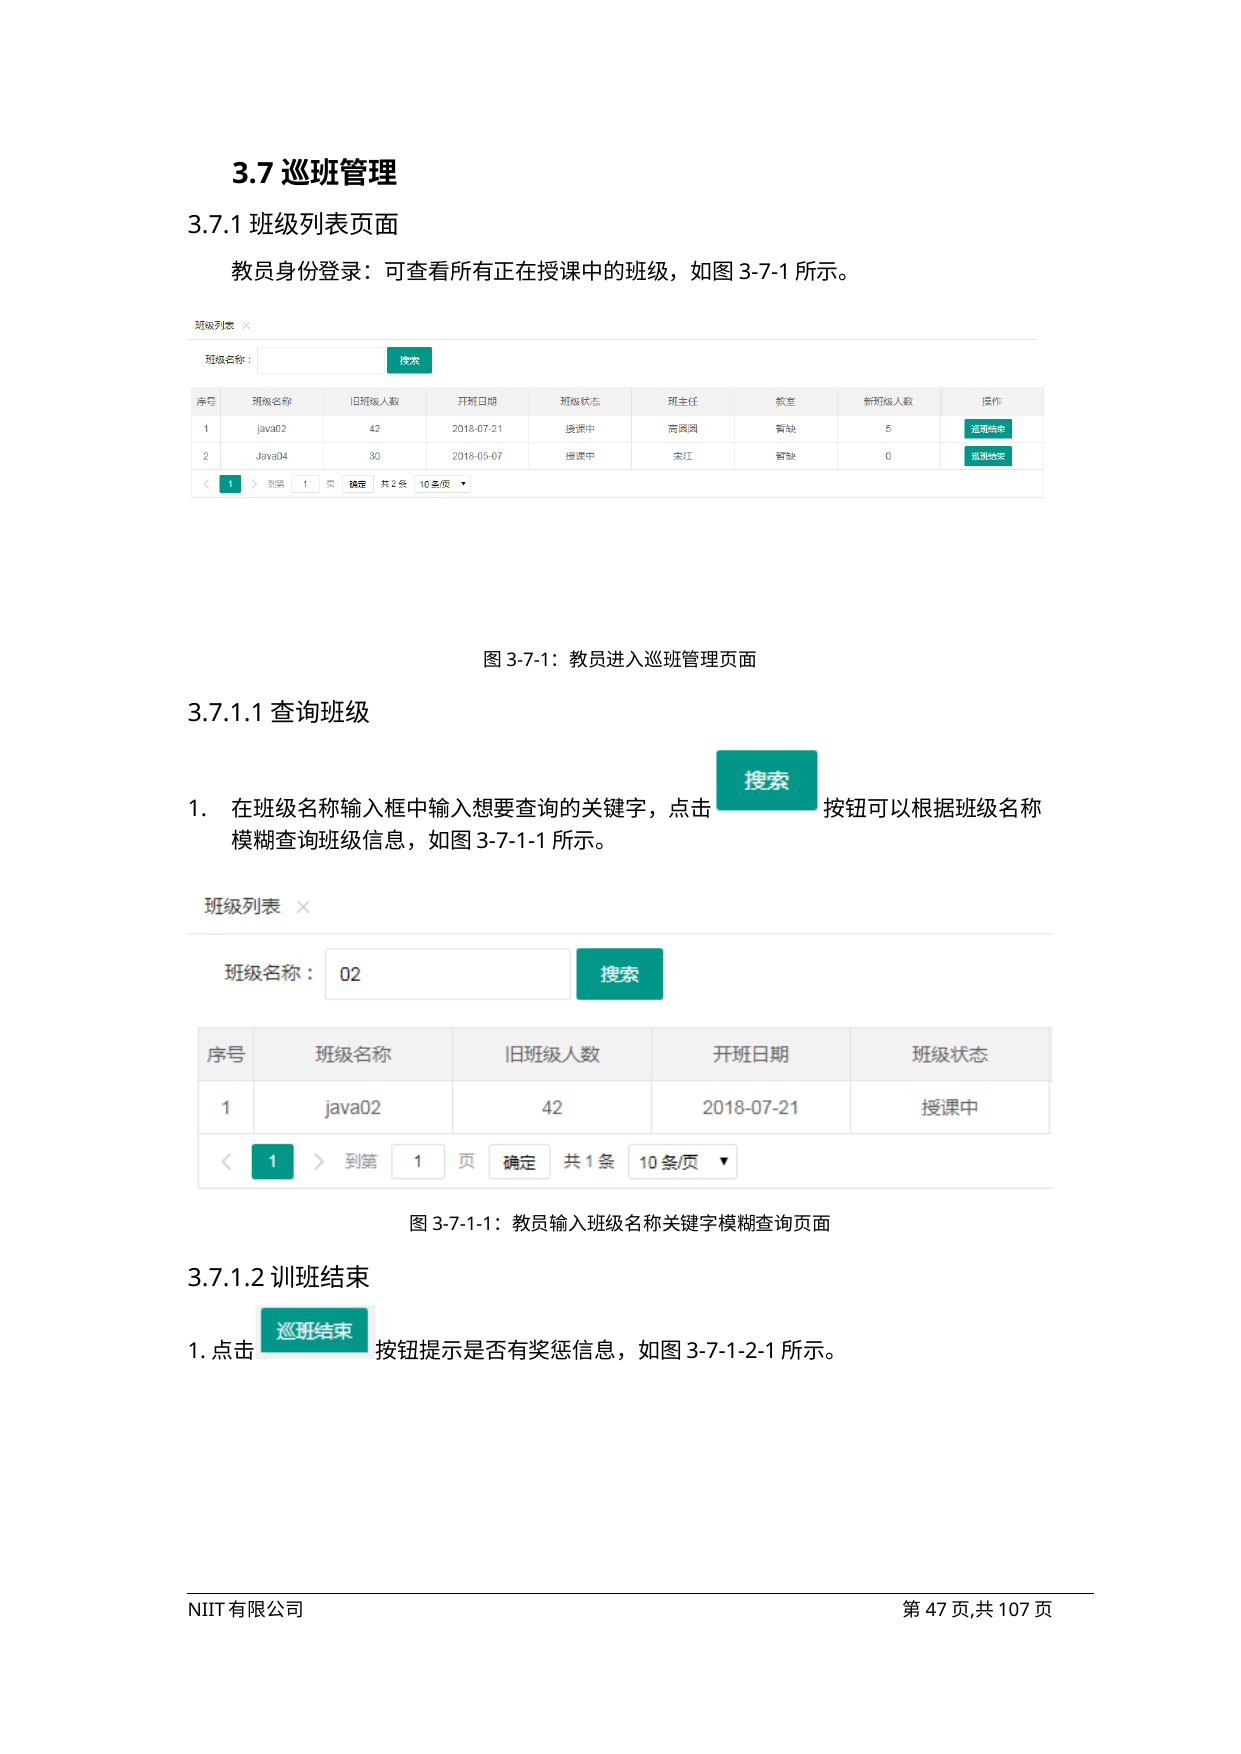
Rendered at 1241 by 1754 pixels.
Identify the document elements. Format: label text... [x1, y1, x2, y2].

list 1. 点击按钮提示是否有奖惩信息，如图3-7-1-2-1所示。 [187, 1306, 1053, 1365]
list 在班级名称输入框中输入想要查询的关键字，点击按钮可以根据班级名称模糊查询班级信息，如图3-7-1-1所示。 [187, 742, 1053, 855]
text 3.7.1.2训班结束 [187, 1257, 1053, 1293]
picture [187, 876, 1053, 1189]
text 图3-7-1：教员进入巡班管理页面 [187, 645, 1053, 672]
picture [187, 306, 1053, 624]
text 教员身份登录：可查看所有正在授课中的班级，如图3-7-1所示。 [187, 254, 1053, 285]
text 图3-7-1-1：教员输入班级名称关键字模糊查询页面 [187, 1209, 1053, 1236]
picture [255, 1305, 376, 1359]
text 3.7 巡班管理 [187, 150, 1053, 192]
picture [712, 741, 824, 817]
text 3.7.1.1查询班级 [187, 693, 1053, 729]
text 3.7.1班级列表页面 [187, 205, 1053, 241]
